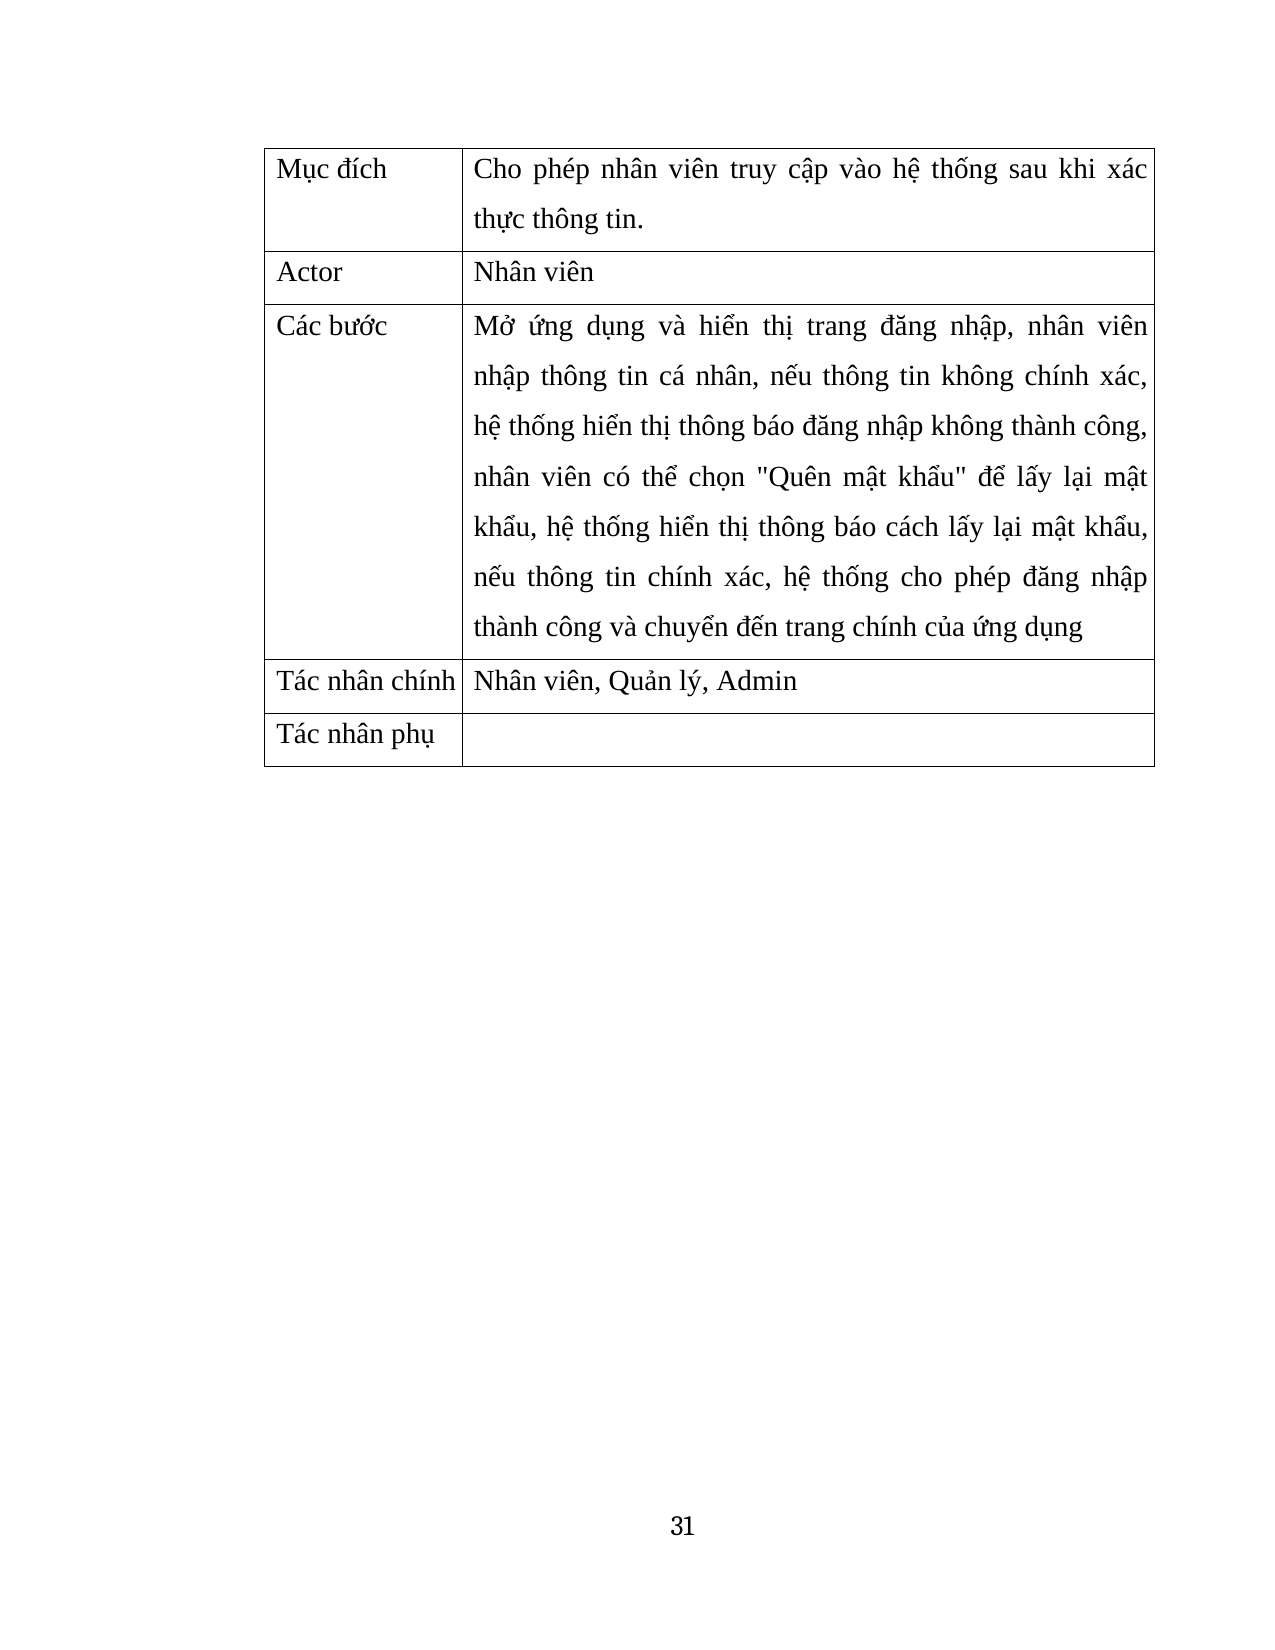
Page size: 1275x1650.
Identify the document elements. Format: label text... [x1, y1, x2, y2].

table_cell Nhân viên, Quản lý, Admin [463, 660, 1154, 712]
table_cell Mở ứng dụng và hiển thị trang đăng nhập, nhân viên nhập thông tin cá nhân, nếu thông tin không chính xác, hệ thống hiển thị thông báo đăng nhập không thành công, nhân viên có thể chọn "Quên mật khẩu" để lấy lại mật khẩu, hệ thống hiển thị thông báo cách lấy lại mật khẩu, nếu thông tin chính xác, hệ thống cho phép đăng nhập thành công và chuyển đến trang chính của ứng dụng [463, 305, 1154, 659]
table_cell Các bước [265, 305, 462, 659]
table_cell Actor [265, 252, 462, 304]
table_cell [463, 714, 1154, 766]
table_cell Nhân viên [463, 252, 1154, 304]
table_cell Cho phép nhân viên truy cập vào hệ thống sau khi xác thực thông tin. [463, 149, 1154, 251]
table_cell Tác nhân phụ [265, 714, 462, 766]
table_cell Mục đích [265, 149, 462, 251]
table_cell Tác nhân chính [265, 660, 462, 712]
